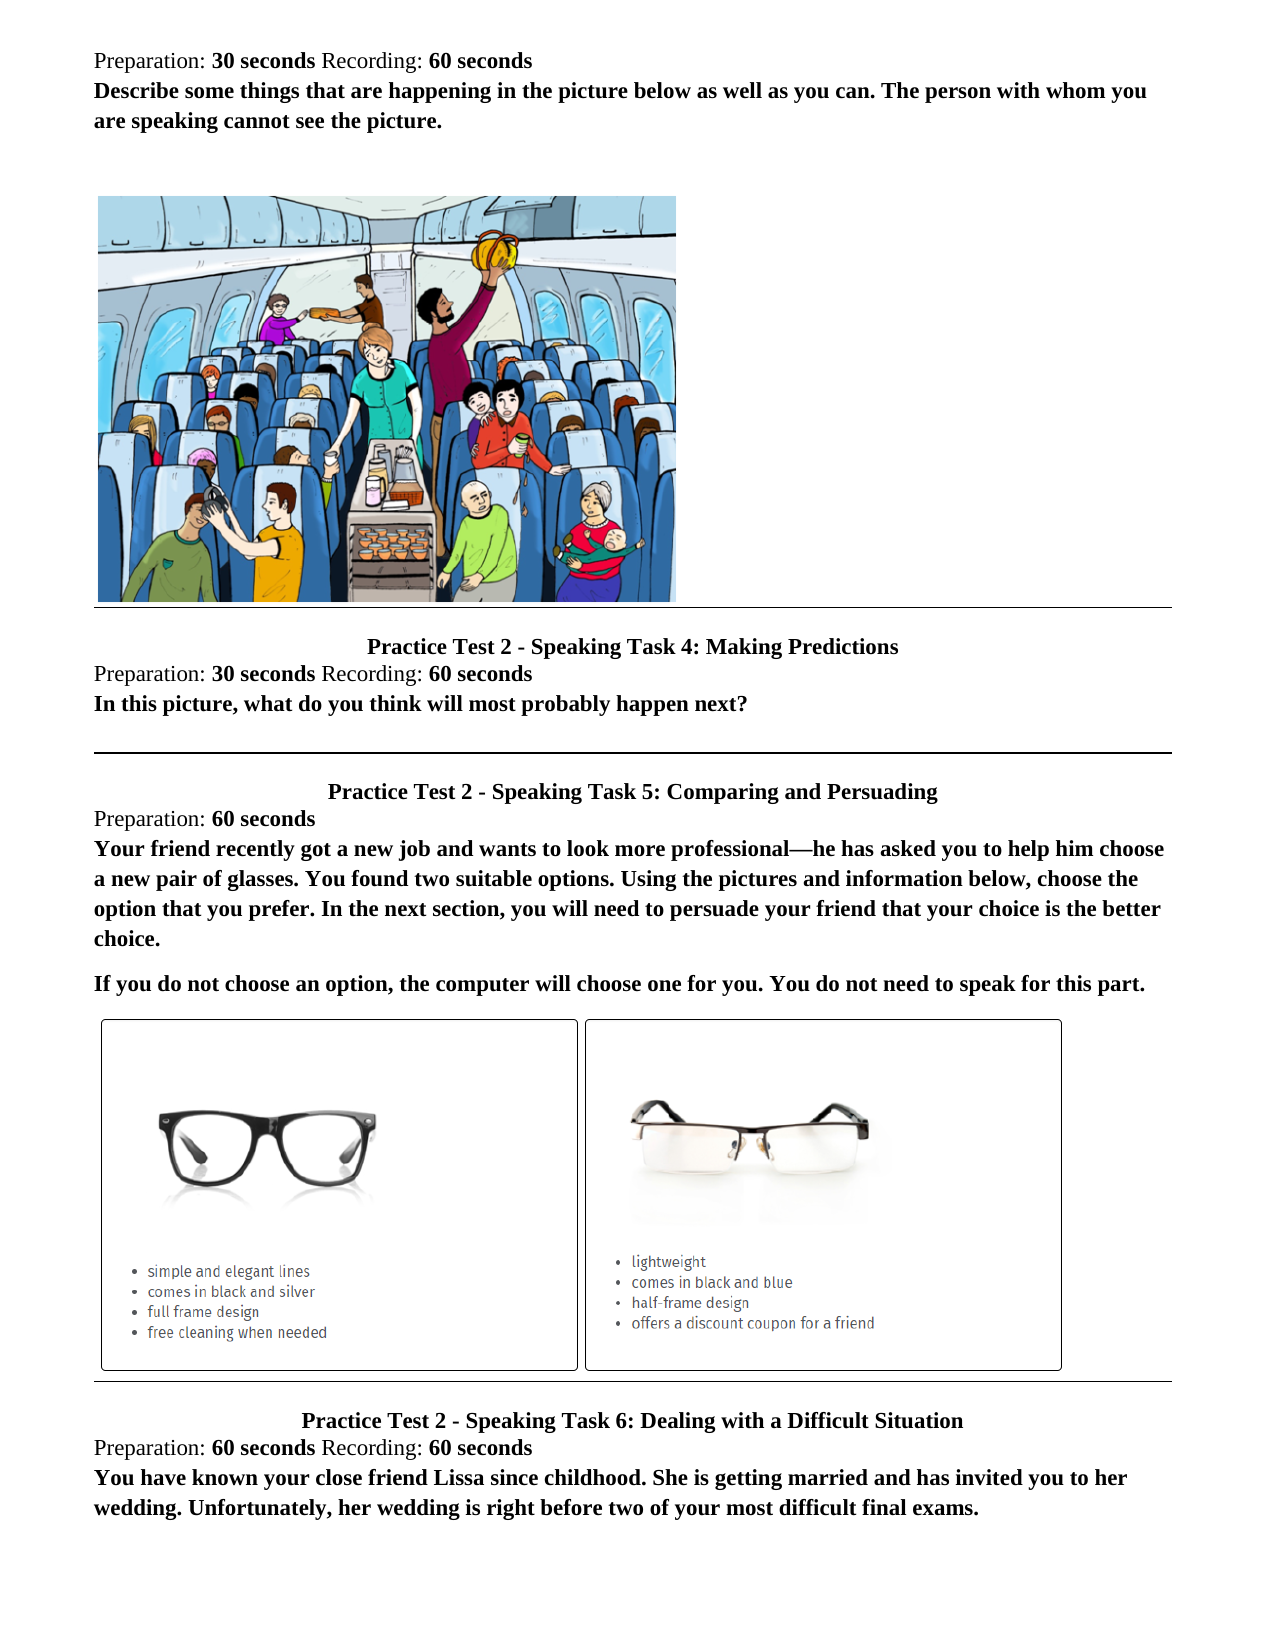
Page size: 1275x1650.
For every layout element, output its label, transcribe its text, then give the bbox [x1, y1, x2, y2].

text Preparation: 30 seconds Recording: 60 seconds [94, 659, 1172, 686]
picture [93, 192, 681, 605]
text Preparation: 60 seconds Recording: 60 seconds [94, 1434, 1172, 1460]
text Your friend recently got a new job and wants to look more professional—he has asked you to help him choose a new pair of glasses. You found two suitable options. Using the pictures and information below, choose the option that you prefer. In the next section, you will need to persuade your friend that your choice is the better choice. [94, 831, 1172, 951]
text If you do not choose an option, the computer will choose one for you. You do not need to speak for this part. [94, 967, 1172, 997]
text Practice Test 2 - Speaking Task 4: Making Predictions [94, 633, 1172, 659]
text Practice Test 2 - Speaking Task 5: Comparing and Persuading [94, 778, 1172, 805]
text Describe some things that are happening in the picture below as well as you can. The person with whom you are speaking cannot see the picture. [94, 73, 1172, 133]
text Preparation: 30 seconds Recording: 60 seconds [94, 47, 1172, 73]
text In this picture, what do you think will most probably happen next? [94, 686, 1172, 716]
text Practice Test 2 - Speaking Task 6: Dealing with a Difficult Situation [94, 1407, 1172, 1434]
text Preparation: 60 seconds [94, 805, 1172, 831]
picture [93, 1012, 1069, 1379]
text You have known your close friend Lissa since childhood. She is getting married and has invited you to her wedding. Unfortunately, her wedding is right before two of your most difficult final exams. [94, 1460, 1172, 1520]
